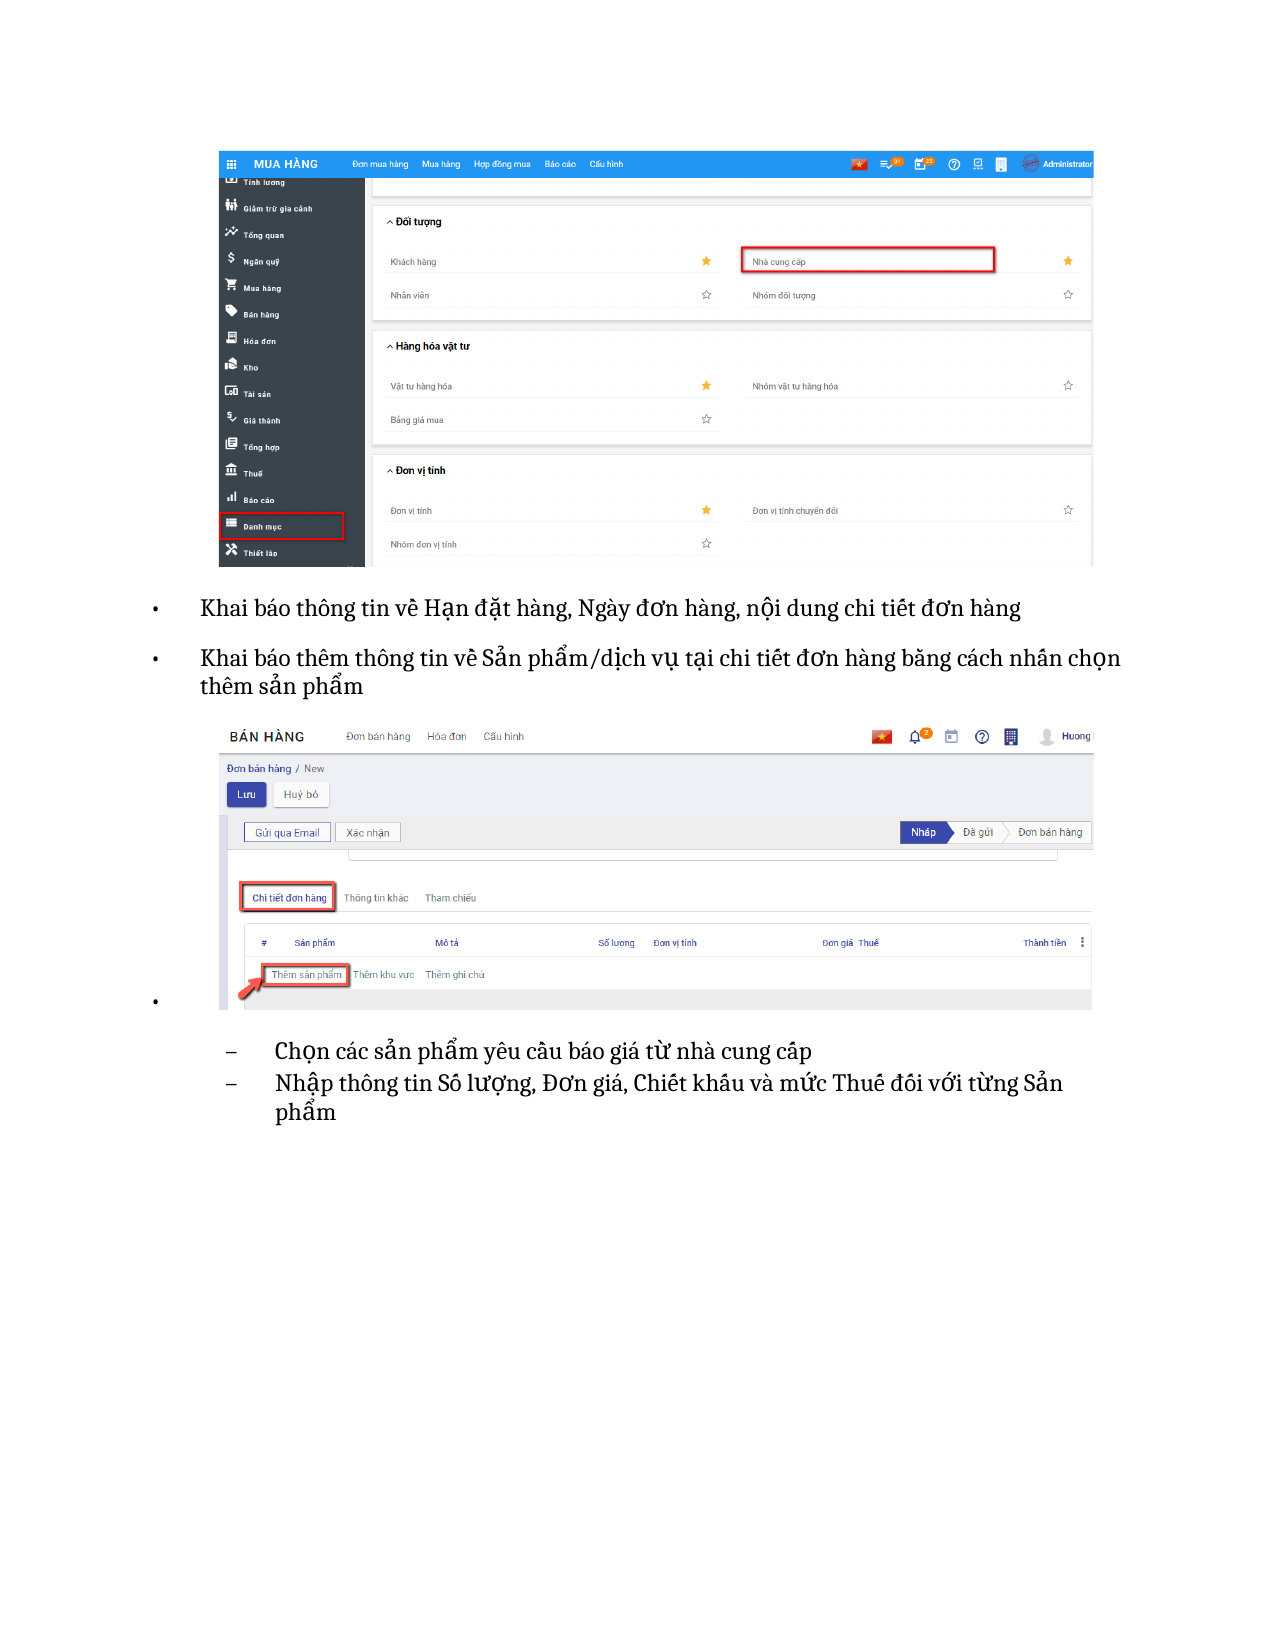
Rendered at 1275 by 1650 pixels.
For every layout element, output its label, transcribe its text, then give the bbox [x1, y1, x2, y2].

list Chọn các sản phẩm yêu cầu báo giá từ nhà cung cấp [225, 1037, 1125, 1066]
picture [218, 150, 1094, 567]
list Nhập thông tin Số lượng, Đơn giá, Chiết khấu và mức Thuế đối với từng Sản phẩm [225, 1069, 1125, 1127]
picture [218, 721, 1094, 1010]
list Khai báo thêm thông tin về Sản phẩm/dịch vụ tại chi tiết đơn hàng bằng cách nhấn chọn thêm sản phẩm [150, 643, 1125, 701]
list Khai báo thông tin về Hạn đặt hàng, Ngày đơn hàng, nội dung chi tiết đơn hàng [150, 594, 1125, 623]
